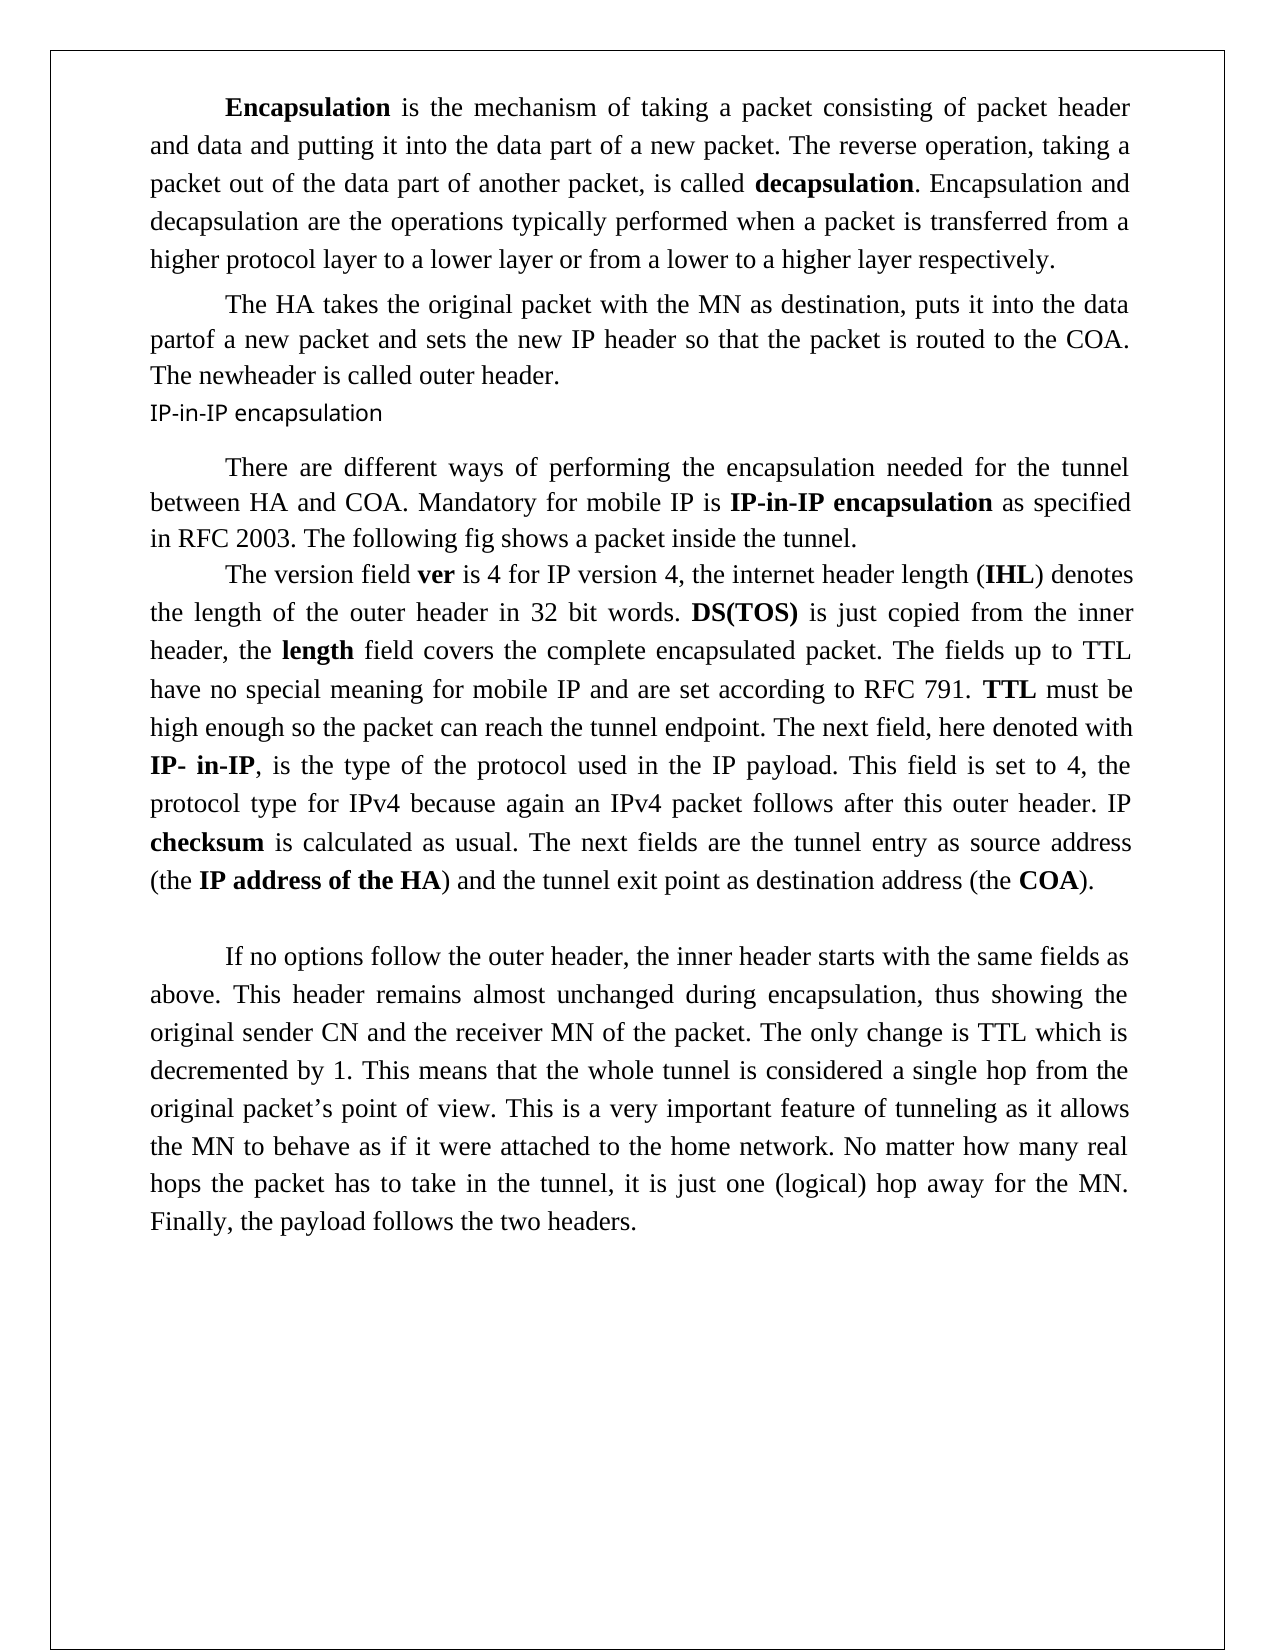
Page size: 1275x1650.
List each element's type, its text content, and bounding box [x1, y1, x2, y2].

text If no options follow the outer header, the inner header starts with the same fields as above. This header remains almost unchanged during encapsulation, thus showing the original sender CN and the receiver MN of the packet. The only change is TTL which is decremented by 1. This means that the whole tunnel is considered a single hop from the original packet’s point of view. This is a very important feature of tunneling as it allows the MN to behave as if it were attached to the home network. No matter how many real hops the packet has to take in the tunnel, it is just one (logical) hop away for the MN. Finally, the payload follows the two headers. [150, 940, 1129, 1237]
text IP-in-IP encapsulation [150, 396, 1157, 428]
text The HA takes the original packet with the MN as destination, puts it into the data partof a new packet and sets the new IP header so that the packet is routed to the COA. The newheader is called outer header. [150, 288, 1130, 390]
text Encapsulation is the mechanism of taking a packet consisting of packet header and data and putting it into the data part of a new packet. The reverse operation, taking a packet out of the data part of another packet, is called decapsulation. Encapsulation and decapsulation are the operations typically performed when a packet is transferred from a higher protocol layer to a lower layer or from a lower to a higher layer respectively. [150, 92, 1130, 274]
text The version field ver is 4 for IP version 4, the internet header length (IHL) denotes the length of the outer header in 32 bit words. DS(TOS) is just copied from the inner header, the length field covers the complete encapsulated packet. The fields up to TTL have no special meaning for mobile IP and are set according to RFC 791. TTL must be high enough so the packet can reach the tunnel endpoint. The next field, here denoted with IP- in-IP, is the type of the protocol used in the IP payload. This field is set to 4, the protocol type for IPv4 because again an IPv4 packet follows after this outer header. IP checksum is calculated as usual. The next fields are the tunnel entry as source address (the IP address of the HA) and the tunnel exit point as destination address (the COA). [150, 558, 1133, 895]
text There are different ways of performing the encapsulation needed for the tunnel between HA and COA. Mandatory for mobile IP is IP-in-IP encapsulation as specified in RFC 2003. The following fig shows a packet inside the tunnel. [150, 451, 1131, 553]
